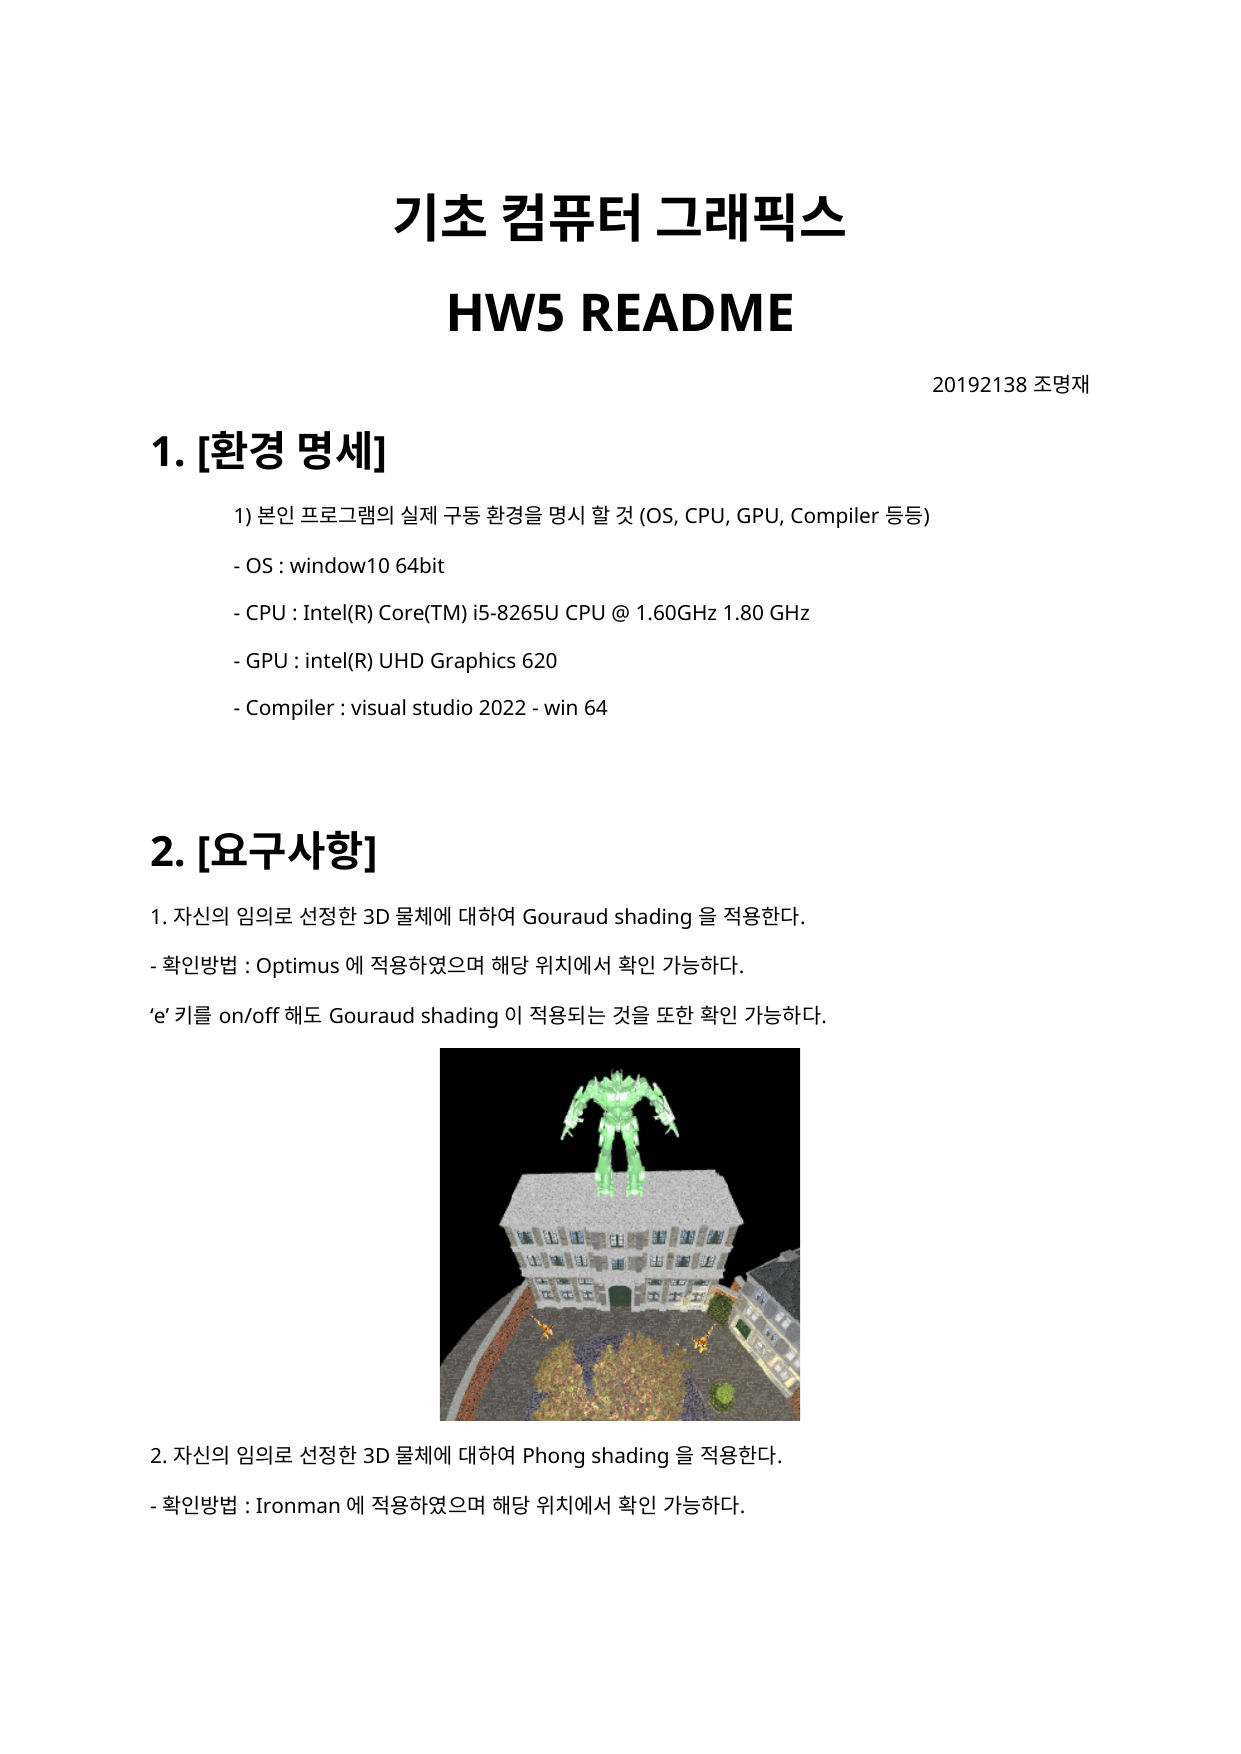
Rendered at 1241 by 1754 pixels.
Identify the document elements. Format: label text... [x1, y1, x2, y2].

text 20192138 조명재 [150, 368, 1090, 399]
text - OS : window10 64bit [150, 551, 1090, 580]
text 2. 자신의 임의로 선정한 3D 물체에 대하여 Phong shading 을 적용한다. [150, 1439, 1090, 1470]
text 기초 컴퓨터 그래픽스 [150, 177, 1090, 253]
text - 확인방법 : Ironman 에 적용하였으며 해당 위치에서 확인 가능하다. [150, 1489, 1090, 1519]
text 1. 자신의 임의로 선정한 3D 물체에 대하여 Gouraud shading 을 적용한다. [150, 900, 1090, 931]
text - CPU : Intel(R) Core(TM) i5-8265U CPU @ 1.60GHz 1.80 GHz [150, 598, 1090, 627]
text - Compiler : visual studio 2022 - win 64 [150, 693, 1090, 722]
text 1) 본인 프로그램의 실제 구동 환경을 명시 할 것 (OS, CPU, GPU, Compiler 등등) [150, 500, 1090, 530]
text 1. [환경 명세] [150, 418, 1090, 478]
text ‘e’ 키를 on/off 해도 Gouraud shading 이 적용되는 것을 또한 확인 가능하다. [150, 999, 1090, 1029]
text - 확인방법 : Optimus 에 적용하였으며 해당 위치에서 확인 가능하다. [150, 950, 1090, 980]
picture [439, 1048, 801, 1421]
text 2. [요구사항] [150, 818, 1090, 879]
text HW5 README [150, 275, 1090, 346]
text - GPU : intel(R) UHD Graphics 620 [150, 646, 1090, 674]
